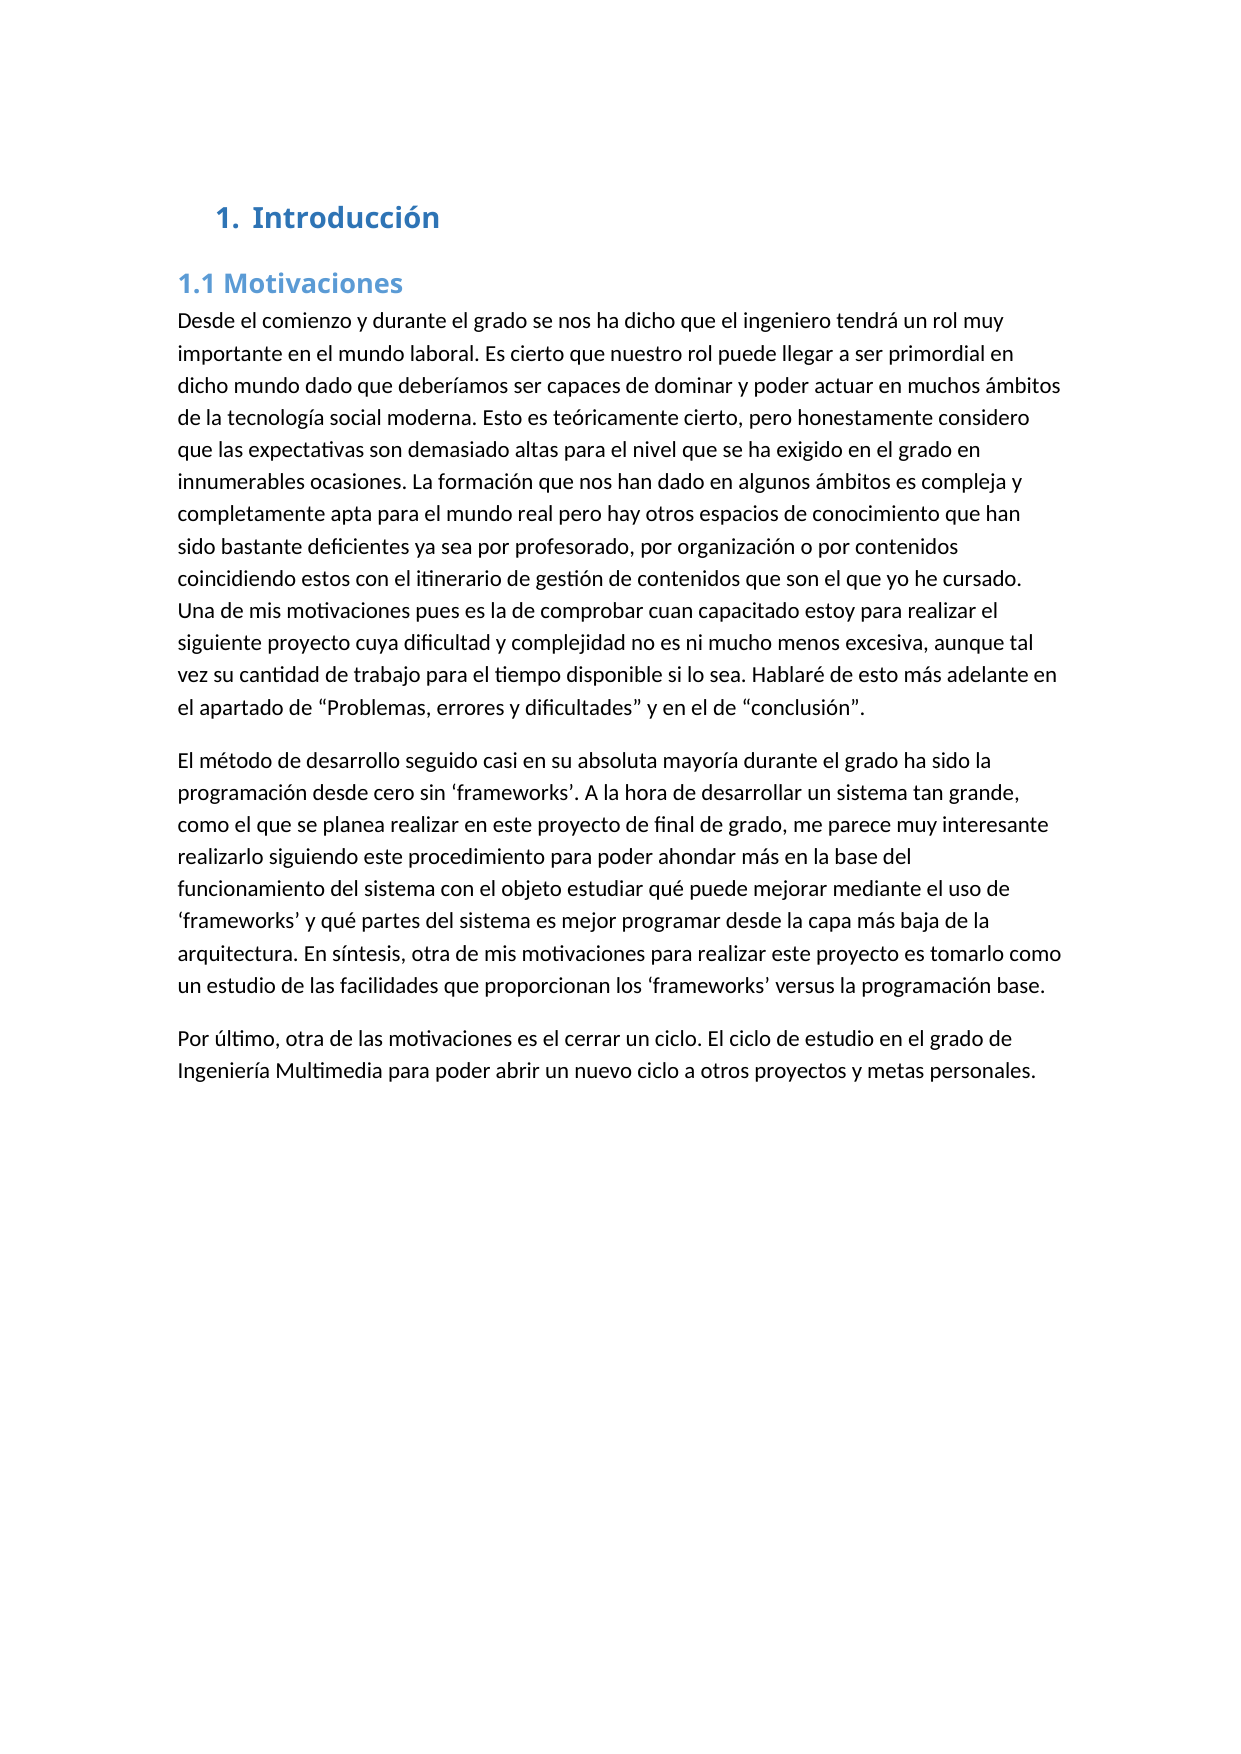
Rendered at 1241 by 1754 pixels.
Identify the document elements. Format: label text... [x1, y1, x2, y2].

text El método de desarrollo seguido casi en su absoluta mayoría durante el grado ha sido la programación desde cero sin ‘frameworks’. A la hora de desarrollar un sistema tan grande, como el que se planea realizar en este proyecto de final de grado, me parece muy interesante realizarlo siguiendo este procedimiento para poder ahondar más en la base del funcionamiento del sistema con el objeto estudiar qué puede mejorar mediante el uso de ‘frameworks’ y qué partes del sistema es mejor programar desde la capa más baja de la arquitectura. En síntesis, otra de mis motivaciones para realizar este proyecto es tomarlo como un estudio de las facilidades que proporcionan los ‘frameworks’ versus la programación base. [177, 746, 1063, 999]
subtitle 1.1 Motivaciones [177, 264, 1063, 301]
text Por último, otra de las motivaciones es el cerrar un ciclo. El ciclo de estudio en el grado de Ingeniería Multimedia para poder abrir un nuevo ciclo a otros proyectos y metas personales. [177, 1024, 1063, 1084]
text Desde el comienzo y durante el grado se nos ha dicho que el ingeniero tendrá un rol muy importante en el mundo laboral. Es cierto que nuestro rol puede llegar a ser primordial en dicho mundo dado que deberíamos ser capaces de dominar y poder actuar en muchos ámbitos de la tecnología social moderna. Esto es teóricamente cierto, pero honestamente considero que las expectativas son demasiado altas para el nivel que se ha exigido en el grado en innumerables ocasiones. La formación que nos han dado en algunos ámbitos es compleja y completamente apta para el mundo real pero hay otros espacios de conocimiento que han sido bastante deficientes ya sea por profesorado, por organización o por contenidos coincidiendo estos con el itinerario de gestión de contenidos que son el que yo he cursado. Una de mis motivaciones pues es la de comprobar cuan capacitado estoy para realizar el siguiente proyecto cuya dificultad y complejidad no es ni mucho menos excesiva, aunque tal vez su cantidad de trabajo para el tiempo disponible si lo sea. Hablaré de esto más adelante en el apartado de “Problemas, errores y dificultades” y en el de “conclusión”. [177, 306, 1063, 721]
subtitle Introducción [215, 198, 1063, 237]
